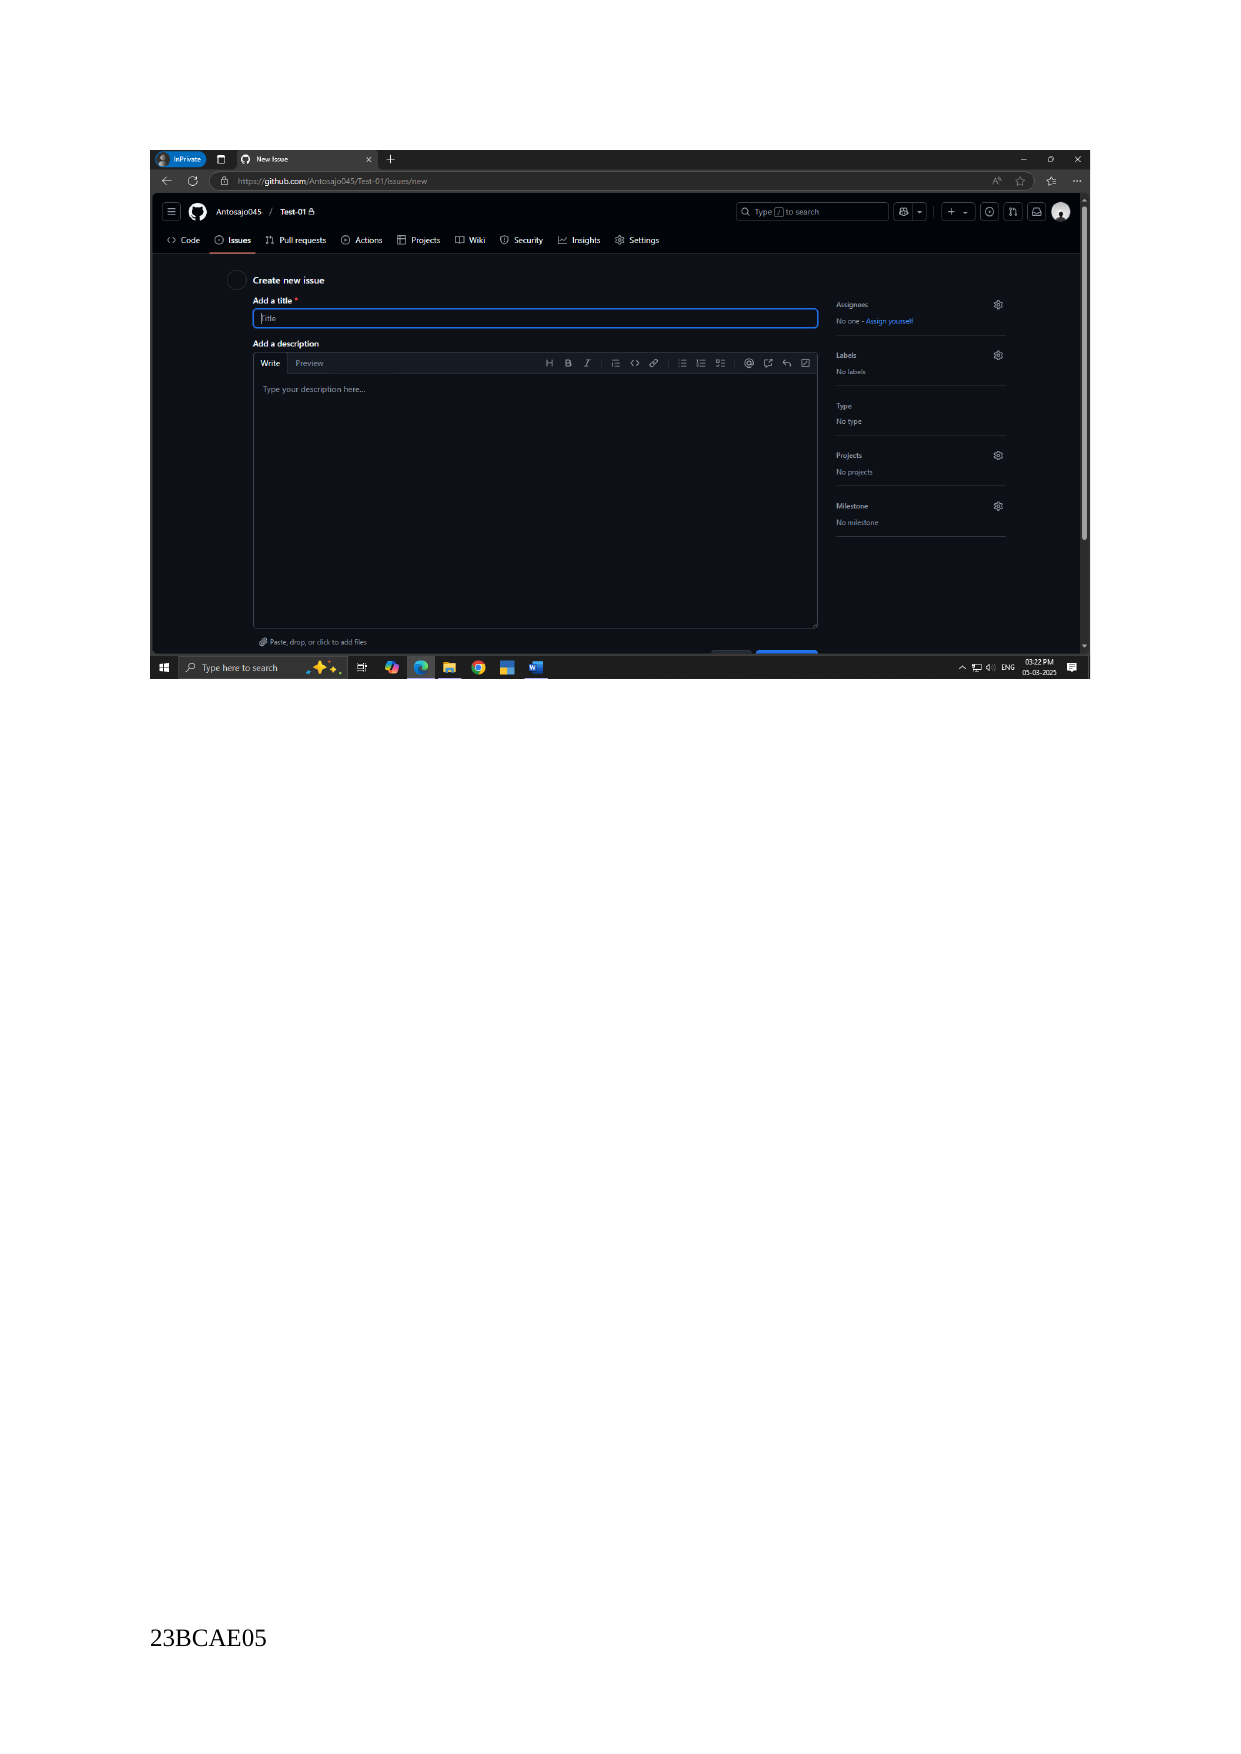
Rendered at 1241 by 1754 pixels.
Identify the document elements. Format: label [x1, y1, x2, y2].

picture [150, 150, 1091, 679]
